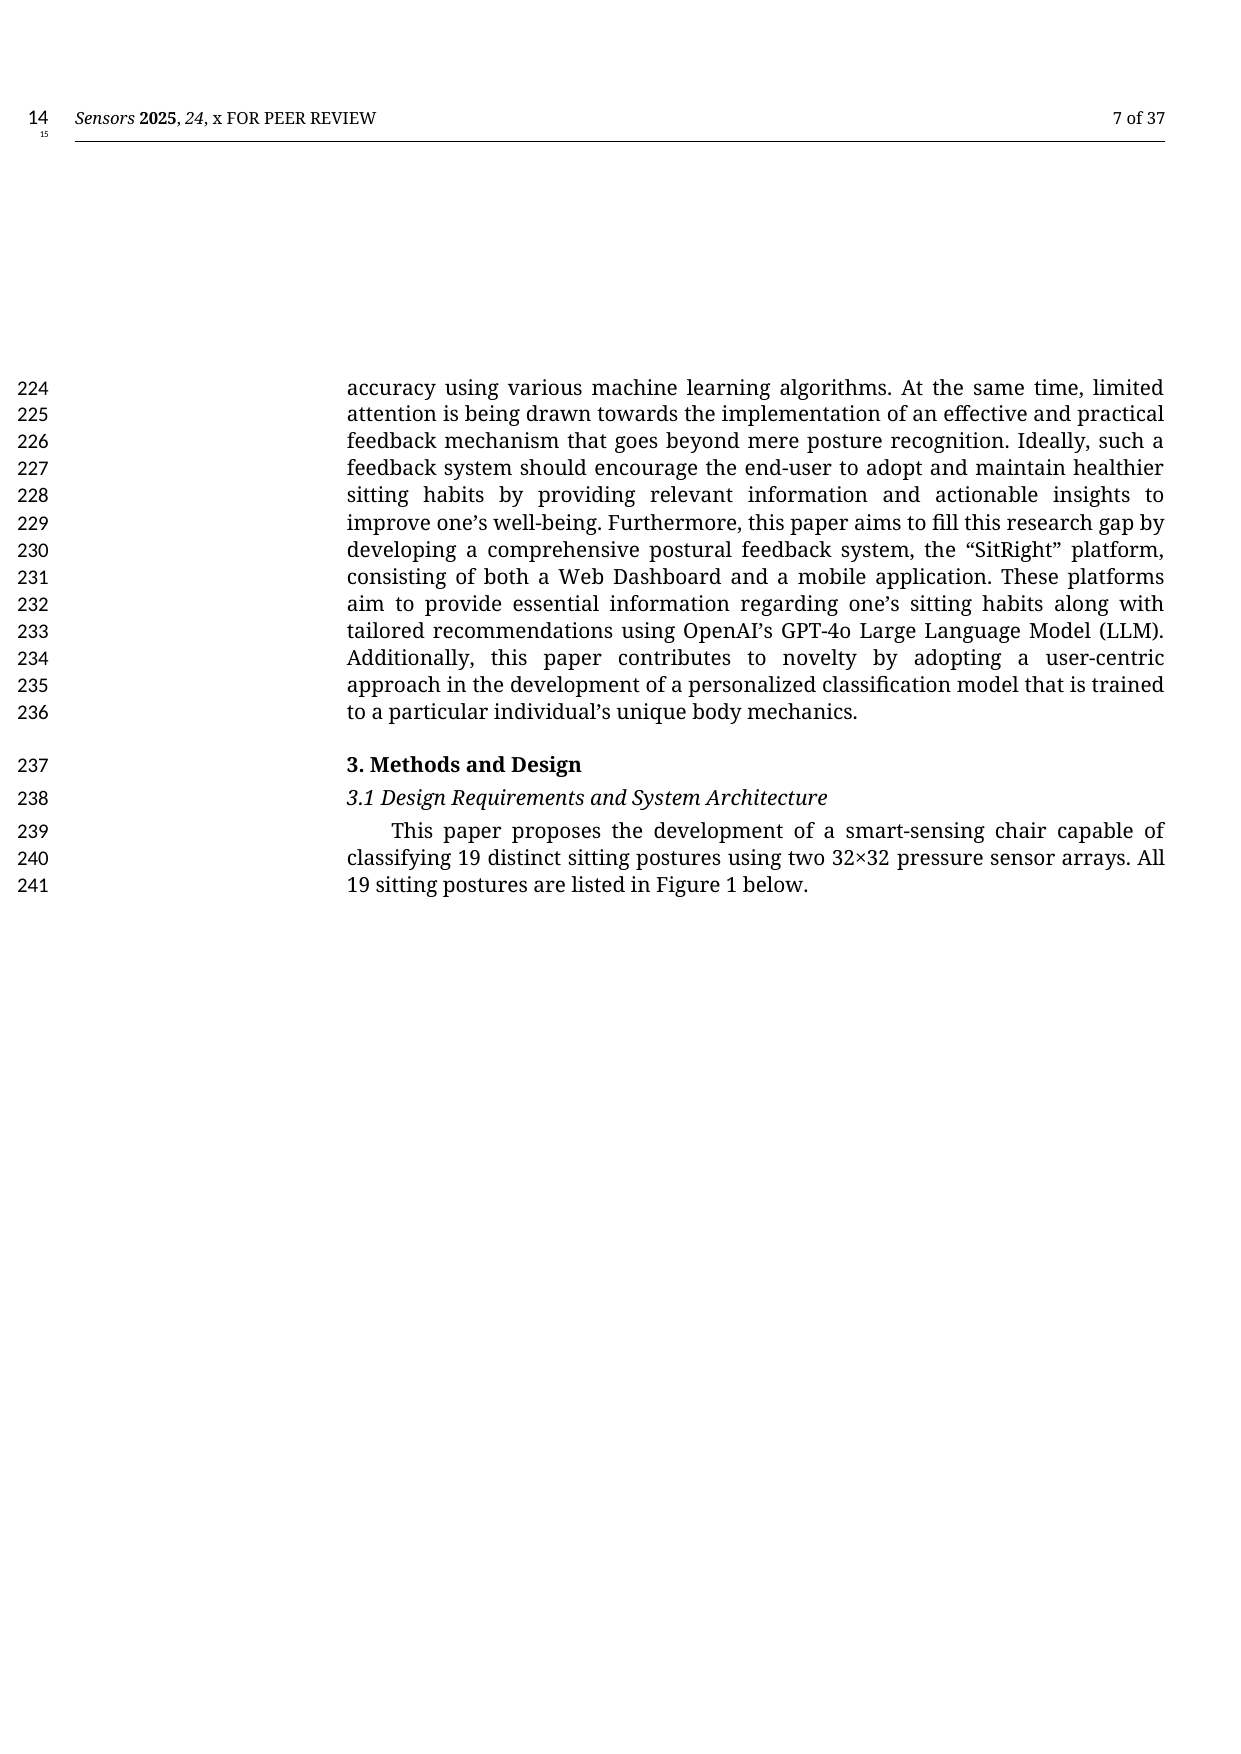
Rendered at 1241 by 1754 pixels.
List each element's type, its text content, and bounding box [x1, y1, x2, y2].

subtitle 3.1 Design Requirements and System Architecture [347, 784, 1165, 811]
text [347, 374, 1165, 726]
text This paper proposes the development of a smart-sensing chair capable of classifying 19 distinct sitting postures using two 32×32 pressure sensor arrays. All 19 sitting postures are listed in Figure 1 below. [347, 817, 1165, 898]
subtitle 3. Methods and Design [347, 751, 1165, 778]
